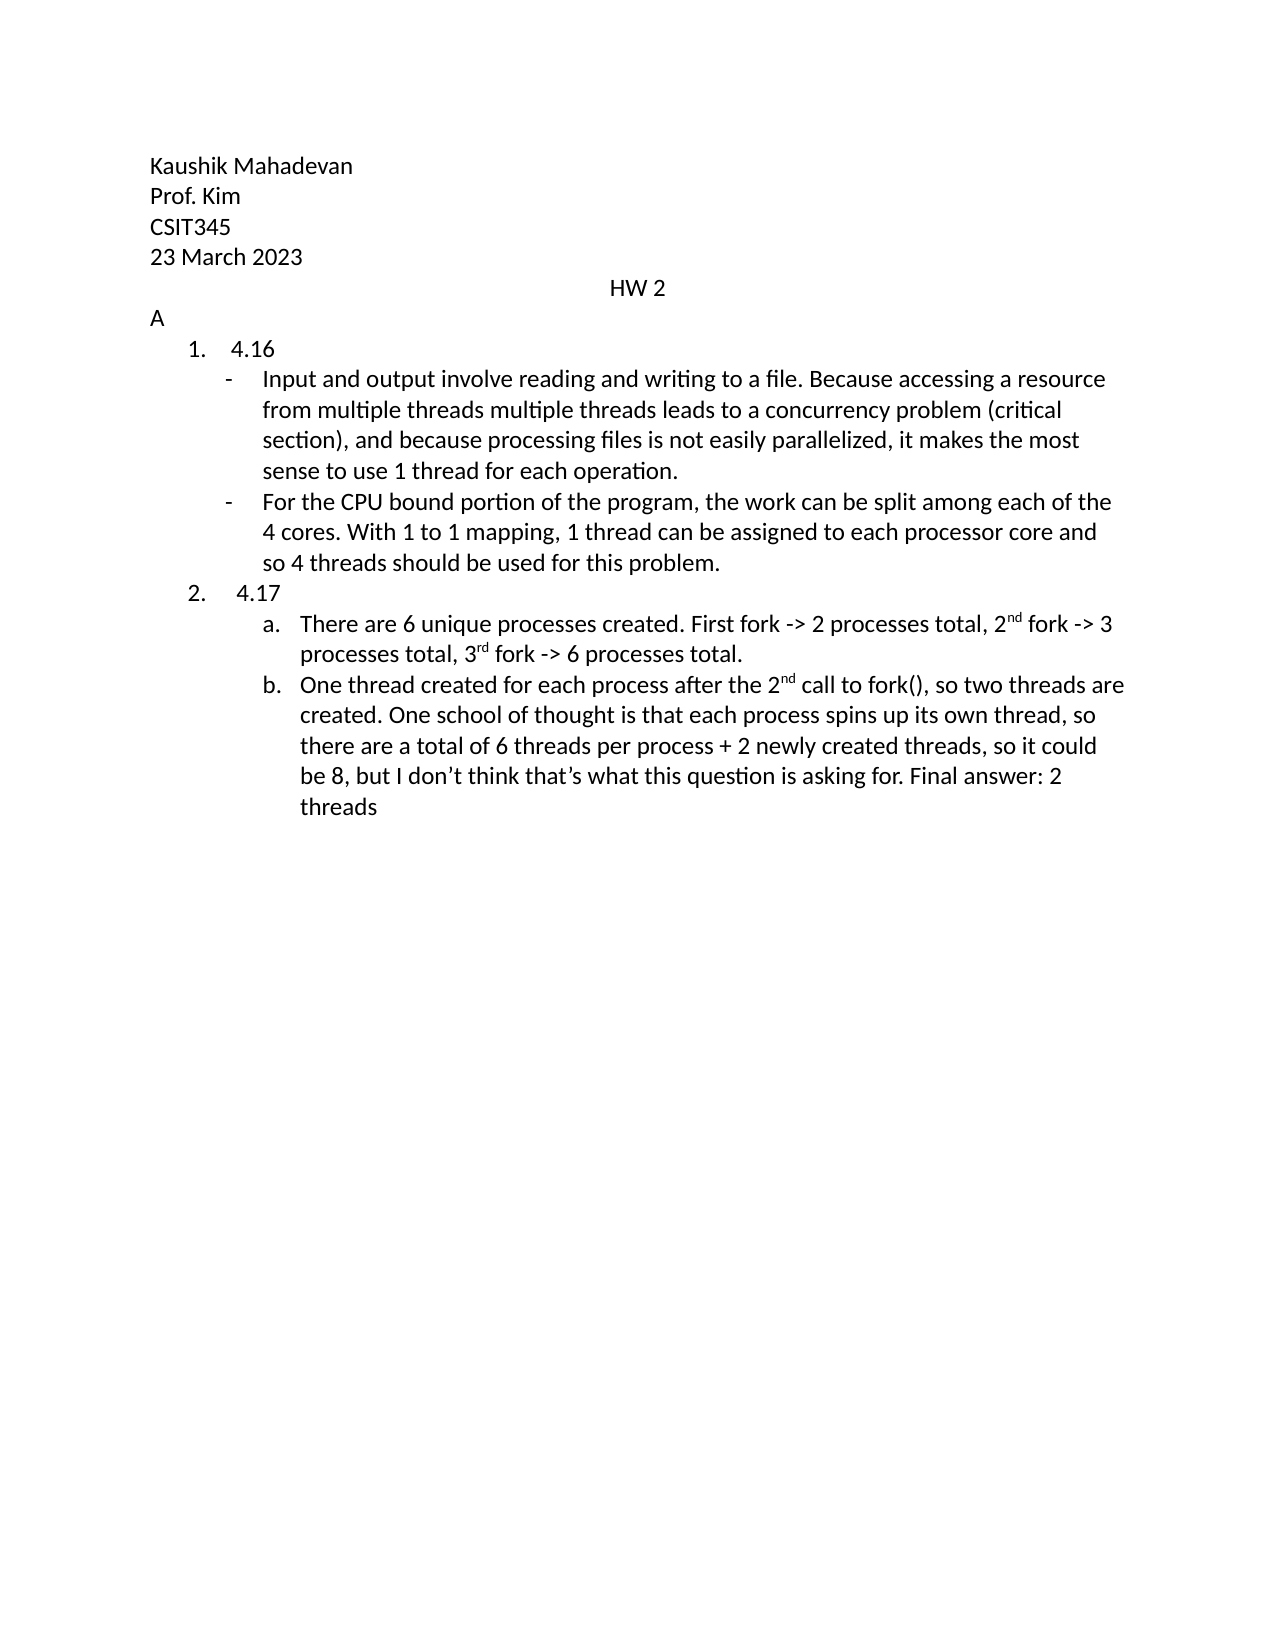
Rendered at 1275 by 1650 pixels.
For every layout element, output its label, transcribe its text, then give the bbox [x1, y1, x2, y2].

list For the CPU bound portion of the program, the work can be split among each of the 4 cores. With 1 to 1 mapping, 1 thread can be assigned to each processor core and so 4 threads should be used for this problem. [225, 486, 1125, 577]
list There are 6 unique processes created. First fork -> 2 processes total, 2nd fork -> 3 processes total, 3rd fork -> 6 processes total. [262, 608, 1125, 669]
text CSIT345 [150, 211, 1125, 242]
text A [150, 303, 1125, 333]
list Input and output involve reading and writing to a file. Because accessing a resource from multiple threads multiple threads leads to a concurrency problem (critical section), and because processing files is not easily parallelized, it makes the most sense to use 1 thread for each operation. [225, 364, 1125, 486]
text 23 March 2023 [150, 242, 1125, 272]
text Prof. Kim [150, 181, 1125, 211]
list 4.17 [187, 577, 1125, 608]
list 4.16 [187, 333, 1125, 364]
list One thread created for each process after the 2nd call to fork(), so two threads are created. One school of thought is that each process spins up its own thread, so there are a total of 6 threads per process + 2 newly created threads, so it could be 8, but I don’t think that’s what this question is asking for. Final answer: 2 threads [262, 669, 1125, 821]
text Kaushik Mahadevan [150, 150, 1125, 181]
text HW 2 [150, 272, 1125, 303]
